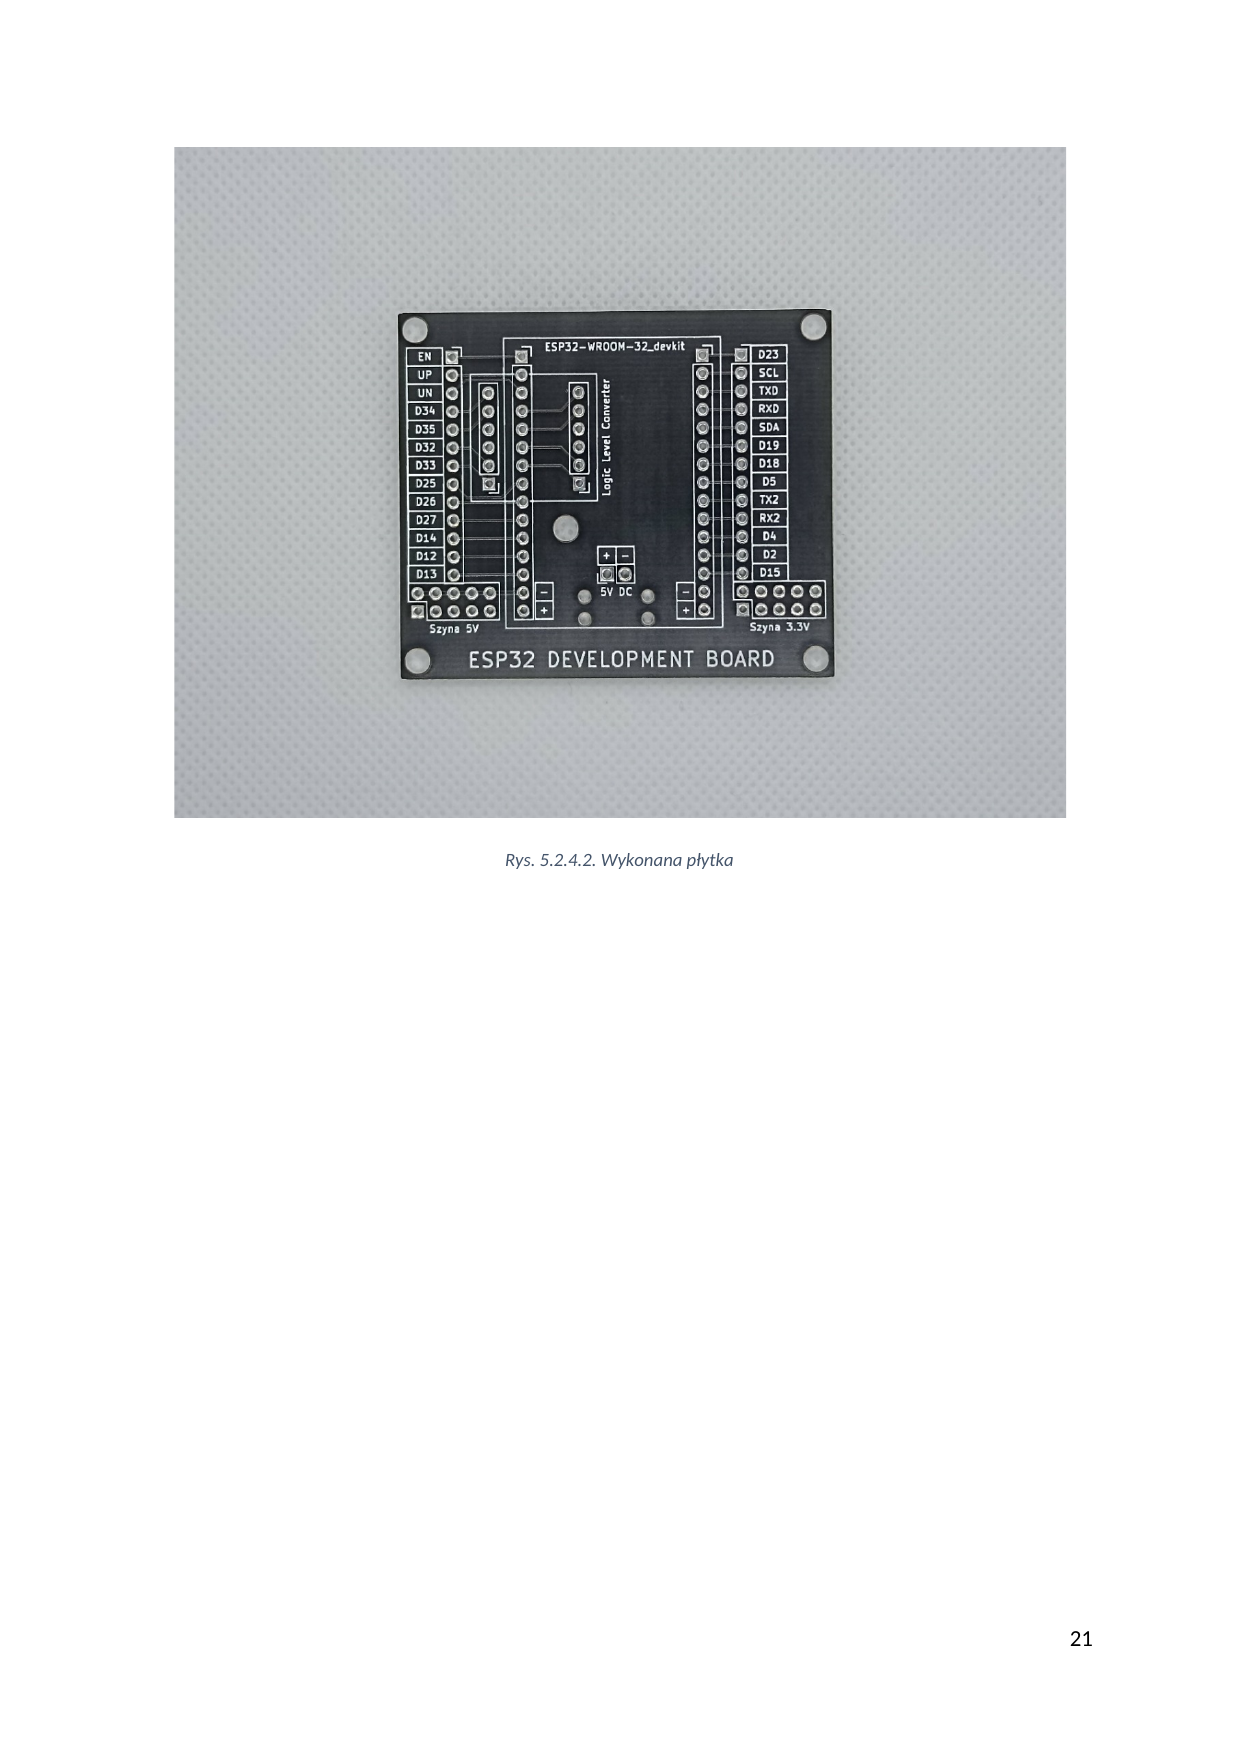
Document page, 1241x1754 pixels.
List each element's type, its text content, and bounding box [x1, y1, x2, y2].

text Rys. 5.2.4.2. Wykonana płytka [148, 848, 1093, 871]
picture [174, 147, 1067, 818]
